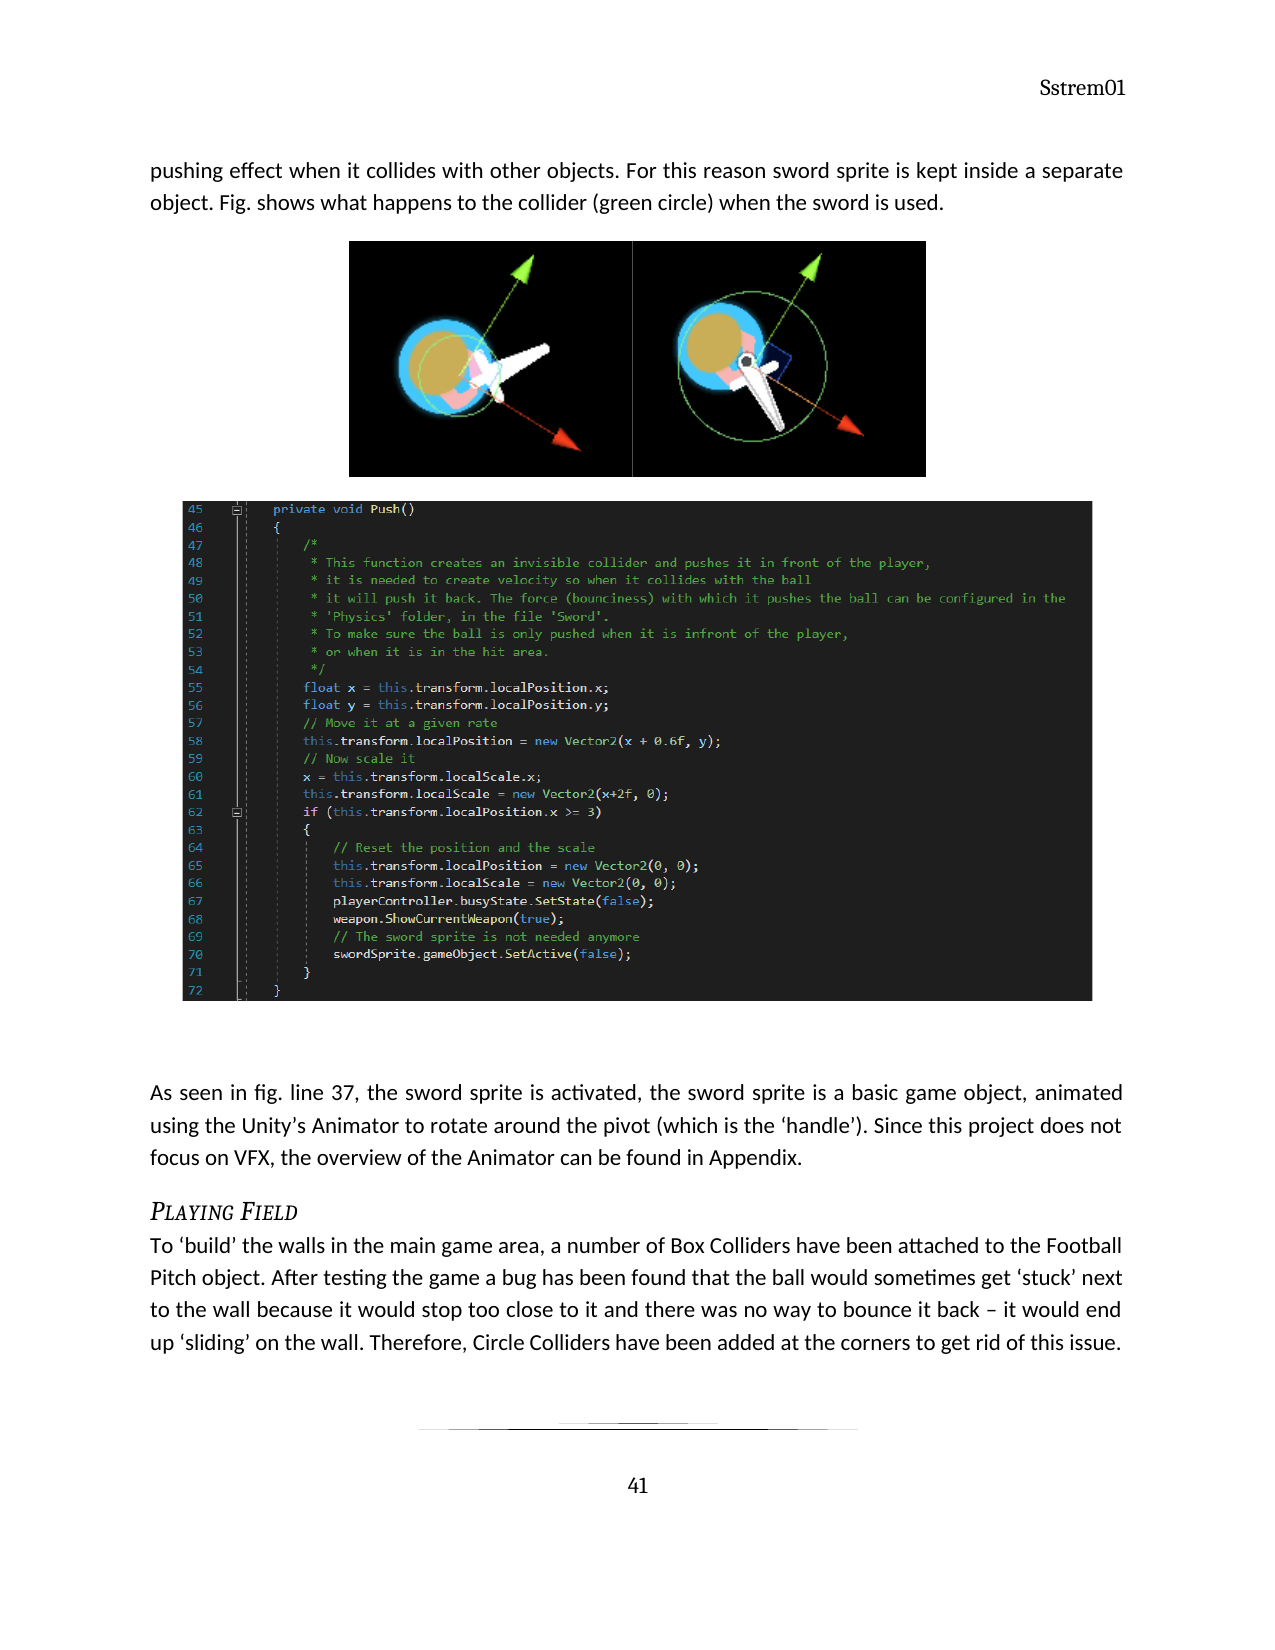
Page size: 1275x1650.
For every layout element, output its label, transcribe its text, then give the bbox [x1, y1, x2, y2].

text As seen in fig. line 37, the sword sprite is activated, the sword sprite is a basic game object, animated using the Unity’s Animator to rotate around the pivot (which is the ‘handle’). Since this project does not focus on VFX, the overview of the Animator can be found in Appendix. [150, 1078, 1125, 1171]
picture [349, 241, 926, 477]
text To ‘build’ the walls in the main game area, a number of Box Colliders have been attached to the Football Pitch object. After testing the game a bug has been found that the ball would sometimes get ‘stuck’ next to the wall because it would stop too close to it and there was no way to bounce it back – it would end up ‘sliding’ on the wall. Therefore, Circle Colliders have been added at the corners to get rid of this issue. [150, 1231, 1125, 1356]
subtitle Playing Field [150, 1196, 1125, 1227]
picture [182, 501, 1093, 1001]
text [150, 156, 1125, 216]
